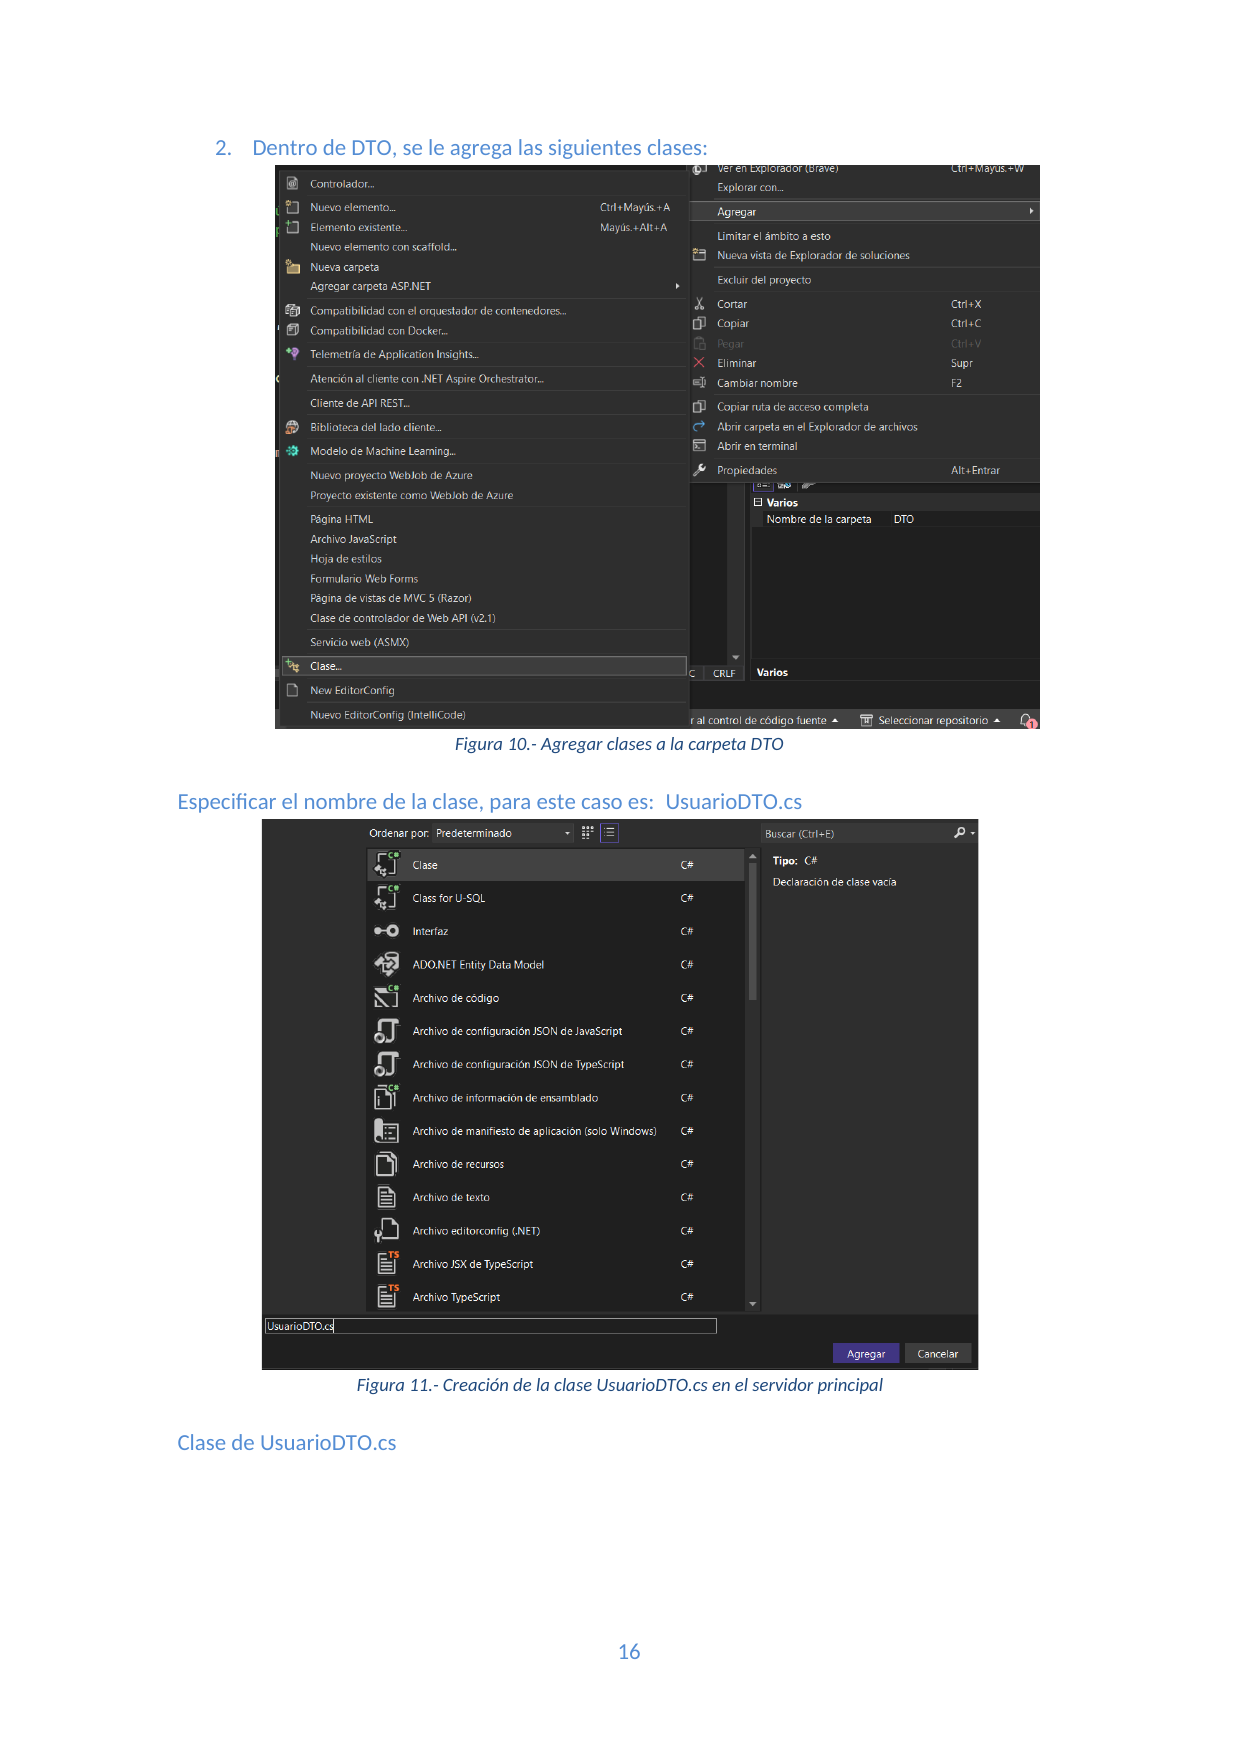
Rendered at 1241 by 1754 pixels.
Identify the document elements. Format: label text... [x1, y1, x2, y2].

list Dentro de DTO, se le agrega las siguientes clases: [215, 133, 1063, 161]
picture [261, 819, 979, 1370]
text Clase de UsuarioDTO.cs [177, 1428, 1063, 1457]
text Figura 11.- Creación de la clase UsuarioDTO.cs en el servidor principal [177, 1373, 1063, 1396]
text Especificar el nombre de la clase, para este caso es: UsuarioDTO.cs [177, 787, 1063, 816]
picture [275, 165, 1040, 729]
text Figura 10.- Agregar clases a la carpeta DTO [177, 732, 1063, 755]
